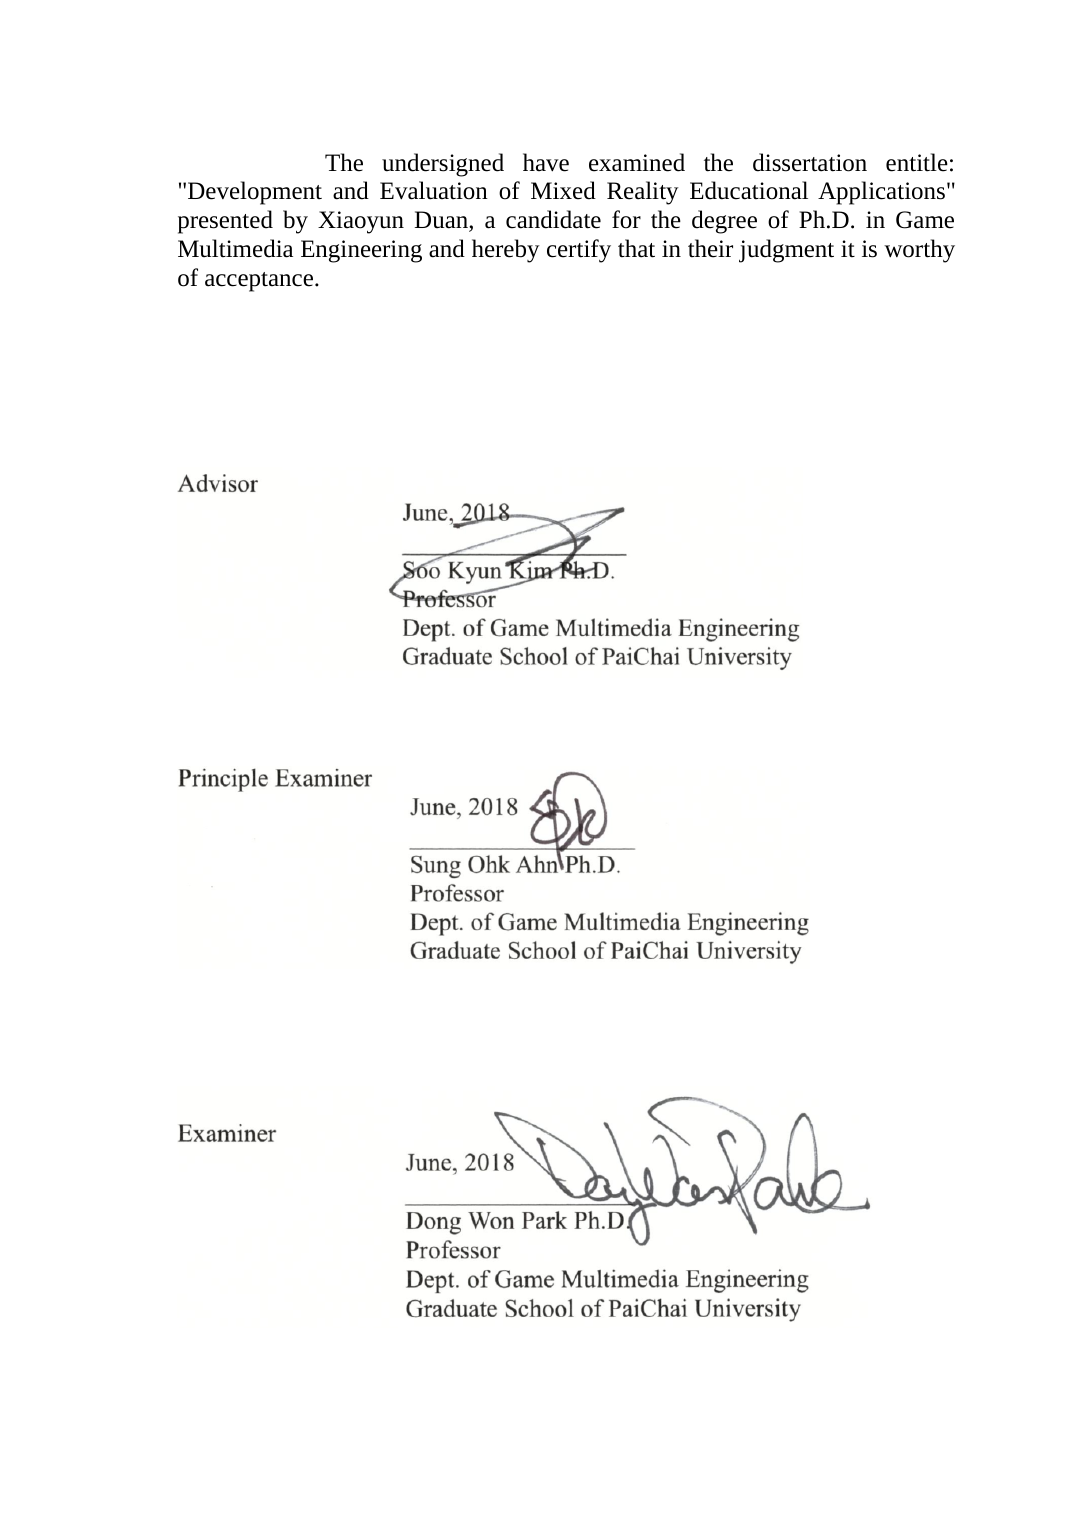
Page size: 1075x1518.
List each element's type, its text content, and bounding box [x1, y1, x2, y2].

text The undersigned have examined the dissertation entitle: "Development and Evaluation of Mixed Reality Educational Applications" presented by Xiaoyun Duan, a candidate for the degree of Ph.D. in Game Multimedia Engineering and hereby certify that in their judgment it is worthy of acceptance. [177, 148, 956, 291]
picture [177, 766, 811, 969]
picture [177, 467, 804, 678]
picture [177, 1086, 874, 1328]
